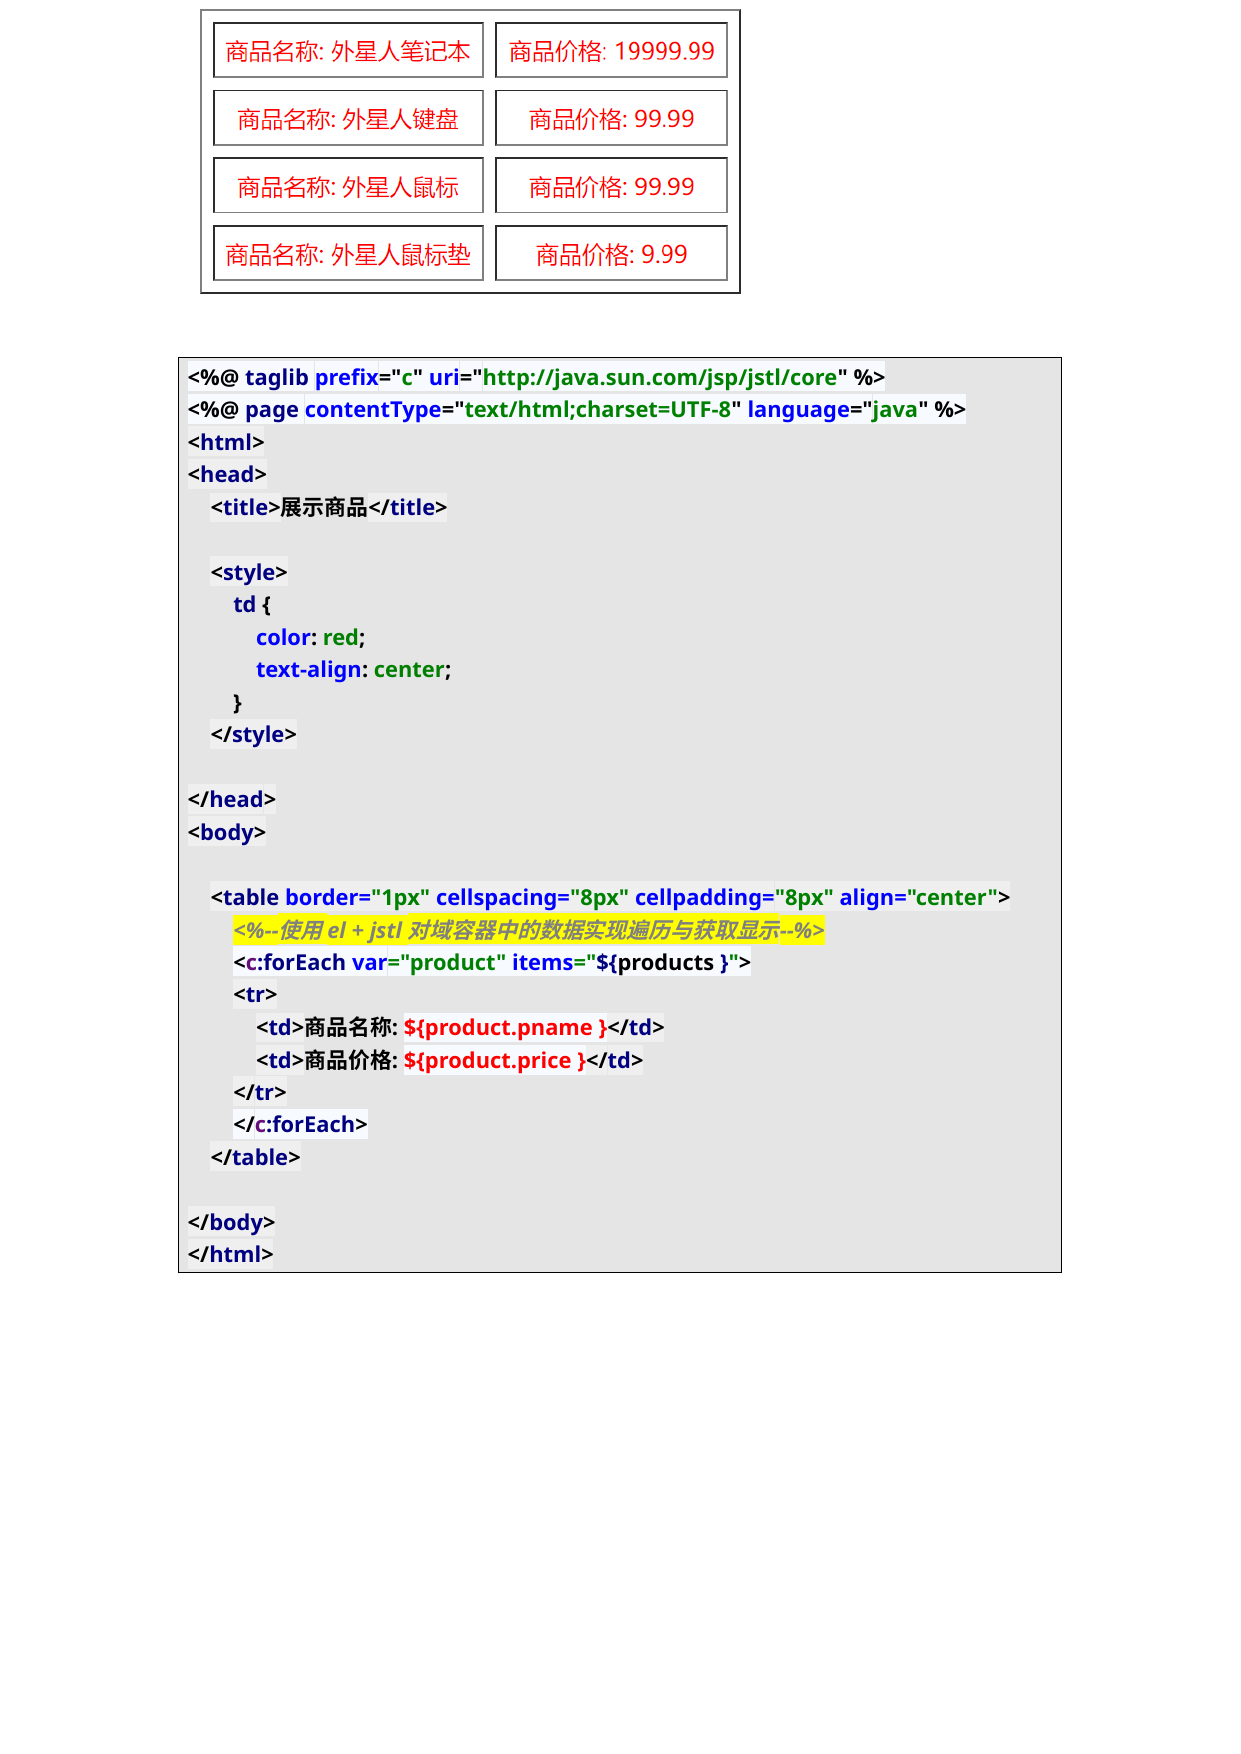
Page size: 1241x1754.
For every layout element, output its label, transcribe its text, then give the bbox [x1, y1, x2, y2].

text <%@ taglib prefix="c" uri="http://java.sun.com/jsp/jstl/core" %> <%@ page contentType="text/html;charset=UTF-8" language="java" %> <html> <head> <title>展示商品</title> <style> td { color: red; text-align: center; } </style> </head> <body> <table border="1px" cellspacing="8px" cellpadding="8px" align="center"> <%--使用 el + jstl 对域容器中的数据实现遍历与获取显示--%> <c:forEach var="product" items="${products }"> <tr> <td>商品名称: ${product.pname }</td> <td>商品价格: ${product.price }</td> </tr> </c:forEach> </table> </body> </html> [179, 358, 1061, 1272]
picture [187, 0, 753, 304]
